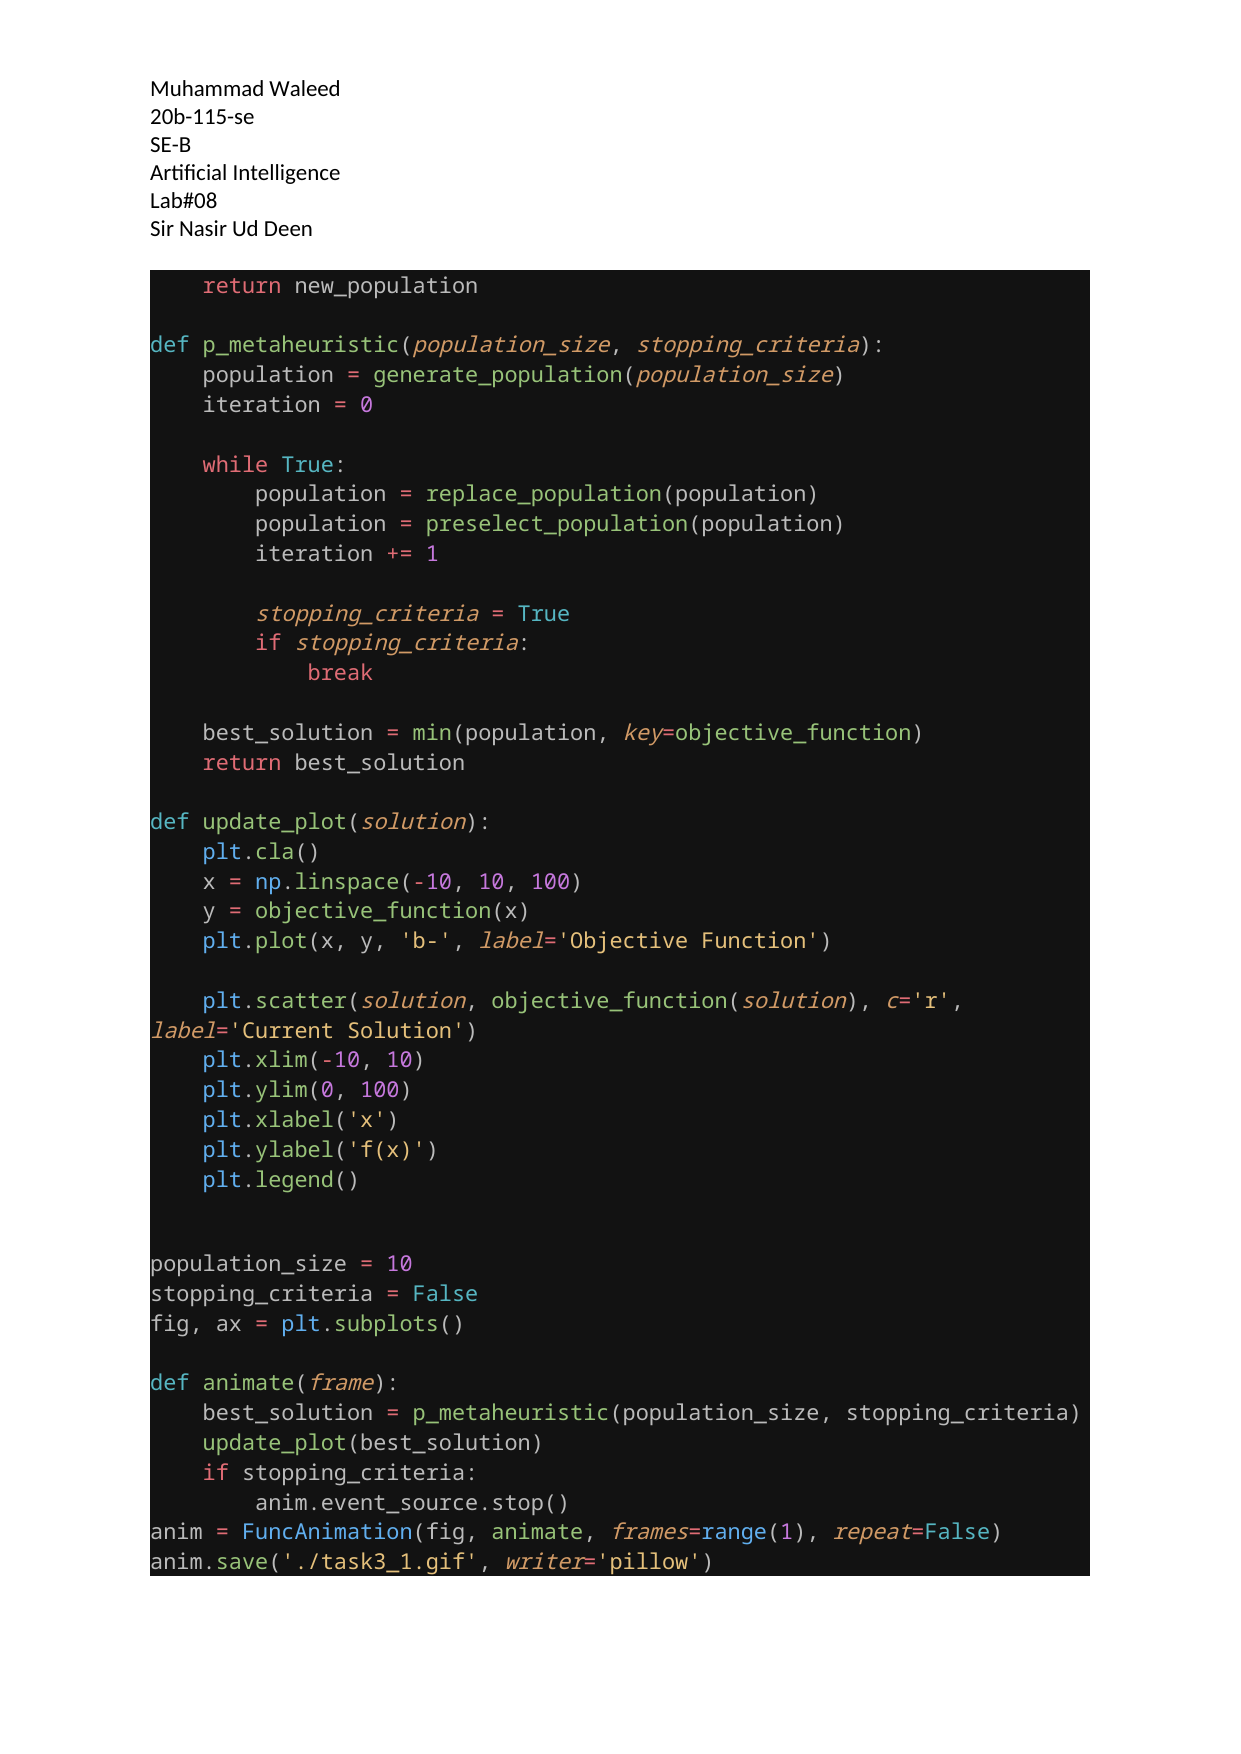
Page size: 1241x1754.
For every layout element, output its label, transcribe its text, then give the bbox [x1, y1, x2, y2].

text plt.ylabel('f(x)') [150, 1134, 1090, 1164]
text stopping_criteria = True [150, 598, 1090, 627]
text x = np.linspace(-10, 10, 100) [150, 866, 1090, 896]
text anim = FuncAnimation(fig, animate, frames=range(1), repeat=False) [150, 1516, 1090, 1546]
text population = replace_population(population) [150, 478, 1090, 508]
text population_size = 10 [150, 1248, 1090, 1278]
text def p_metaheuristic(population_size, stopping_criteria): [150, 329, 1090, 359]
text return best_solution [150, 747, 1090, 776]
text plt.xlabel('x') [150, 1104, 1090, 1134]
text def update_plot(solution): [150, 806, 1090, 836]
text y = objective_function(x) [150, 896, 1090, 925]
text return new_population [150, 270, 1090, 300]
text population = preselect_population(population) [150, 508, 1090, 538]
text def animate(frame): [150, 1367, 1090, 1397]
text update_plot(best_solution) [150, 1427, 1090, 1457]
text iteration += 1 [150, 538, 1090, 568]
text anim.event_source.stop() [150, 1487, 1090, 1516]
text plt.legend() [150, 1164, 1090, 1193]
text plt.plot(x, y, 'b-', label='Objective Function') [150, 925, 1090, 955]
text if stopping_criteria: [150, 627, 1090, 657]
text while True: [150, 449, 1090, 478]
text plt.cla() [150, 836, 1090, 866]
text if stopping_criteria: [150, 1457, 1090, 1487]
text plt.scatter(solution, objective_function(solution), c='r', label='Current Solution') [150, 985, 1090, 1044]
text anim.save('./task3_1.gif', writer='pillow') [150, 1546, 1090, 1576]
text population = generate_population(population_size) [150, 359, 1090, 389]
text best_solution = min(population, key=objective_function) [150, 717, 1090, 747]
text break [150, 657, 1090, 687]
text iteration = 0 [150, 389, 1090, 419]
text best_solution = p_metaheuristic(population_size, stopping_criteria) [150, 1397, 1090, 1427]
text plt.xlim(-10, 10) [150, 1044, 1090, 1074]
text fig, ax = plt.subplots() [150, 1308, 1090, 1338]
text stopping_criteria = False [150, 1278, 1090, 1308]
text plt.ylim(0, 100) [150, 1074, 1090, 1104]
